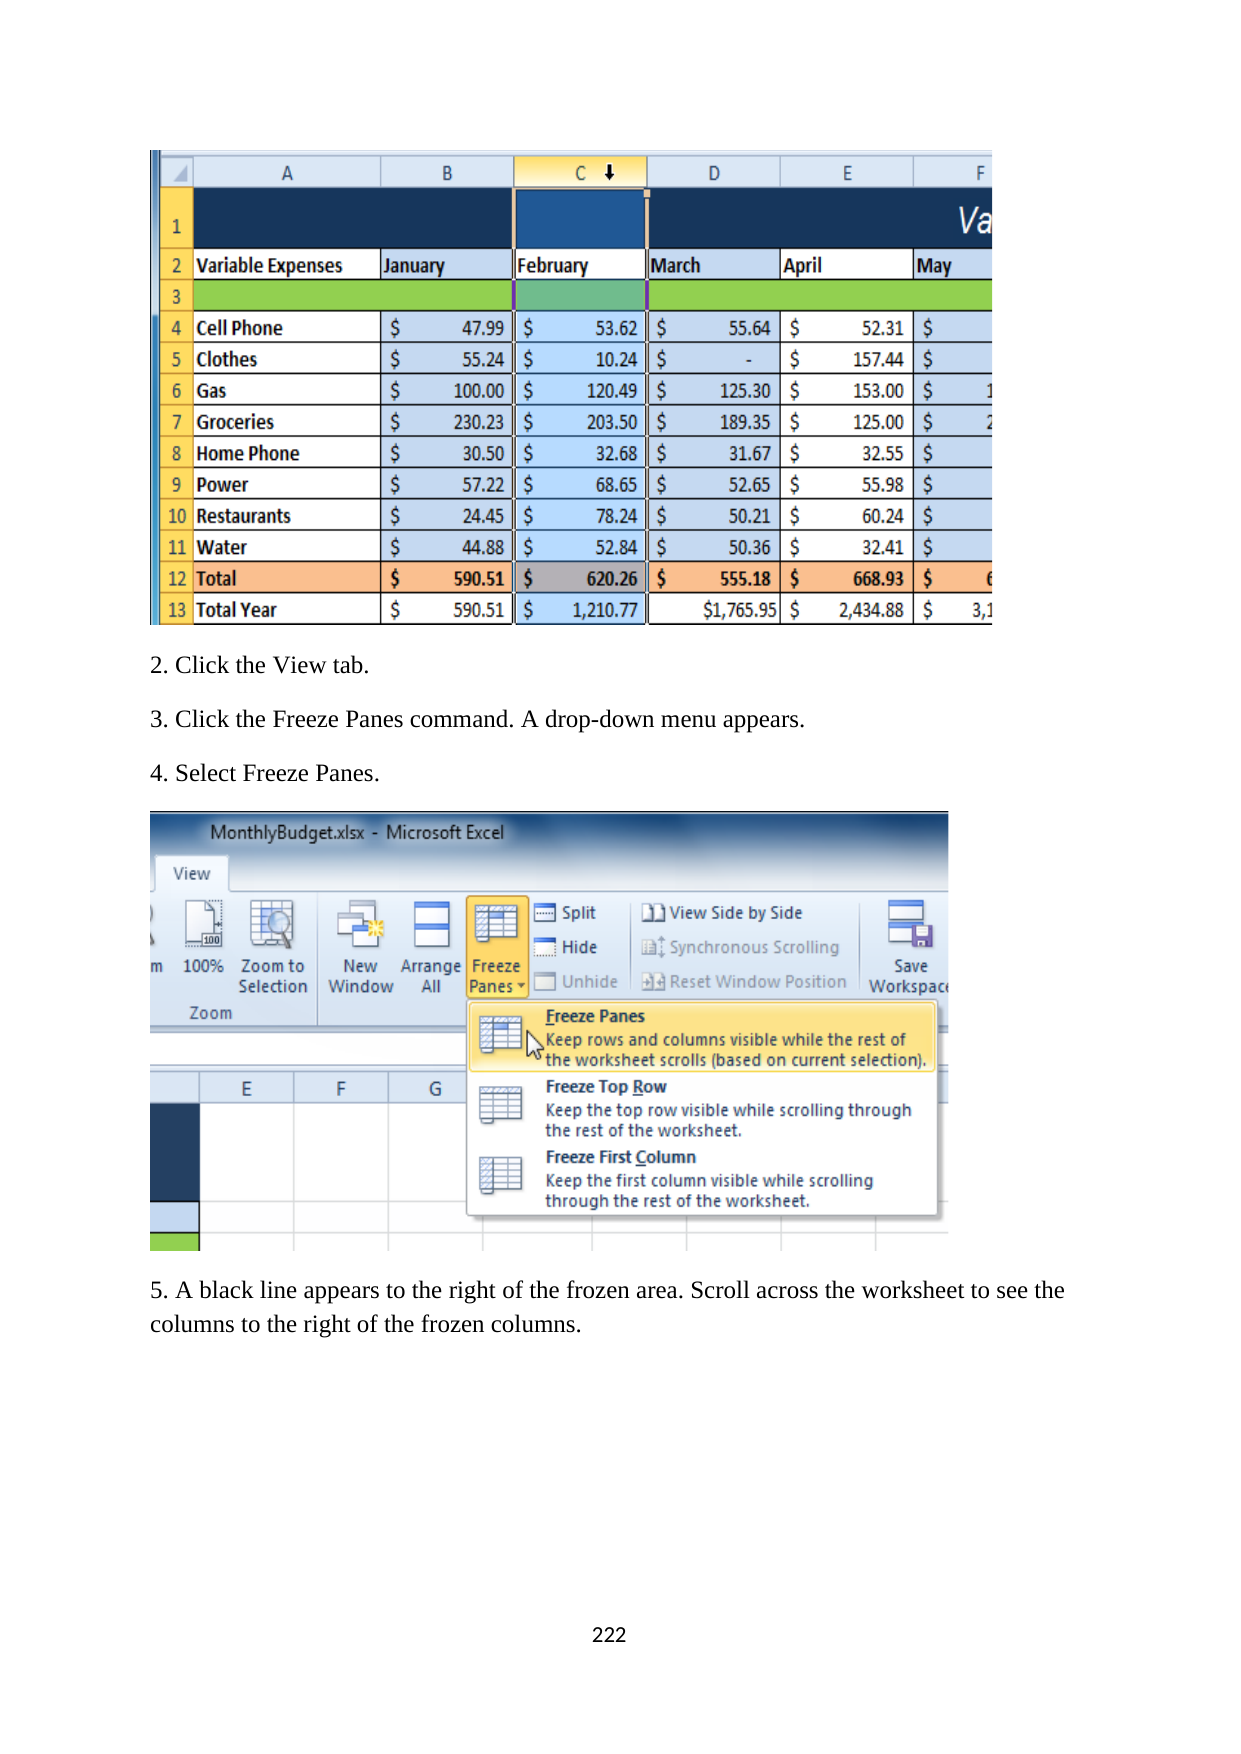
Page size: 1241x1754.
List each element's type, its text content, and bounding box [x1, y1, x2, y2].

text 5. A black line appears to the right of the frozen area. Scroll across the worksheet to see the columns to the right of the frozen columns. [150, 1276, 1090, 1337]
picture [150, 150, 993, 625]
text 4. Select Freeze Panes. [150, 758, 1090, 786]
text 3. Click the Freeze Panes command. A drop-down menu appears. [150, 704, 1090, 733]
text 2. Click the View tab. [150, 650, 1090, 679]
picture [150, 811, 949, 1251]
